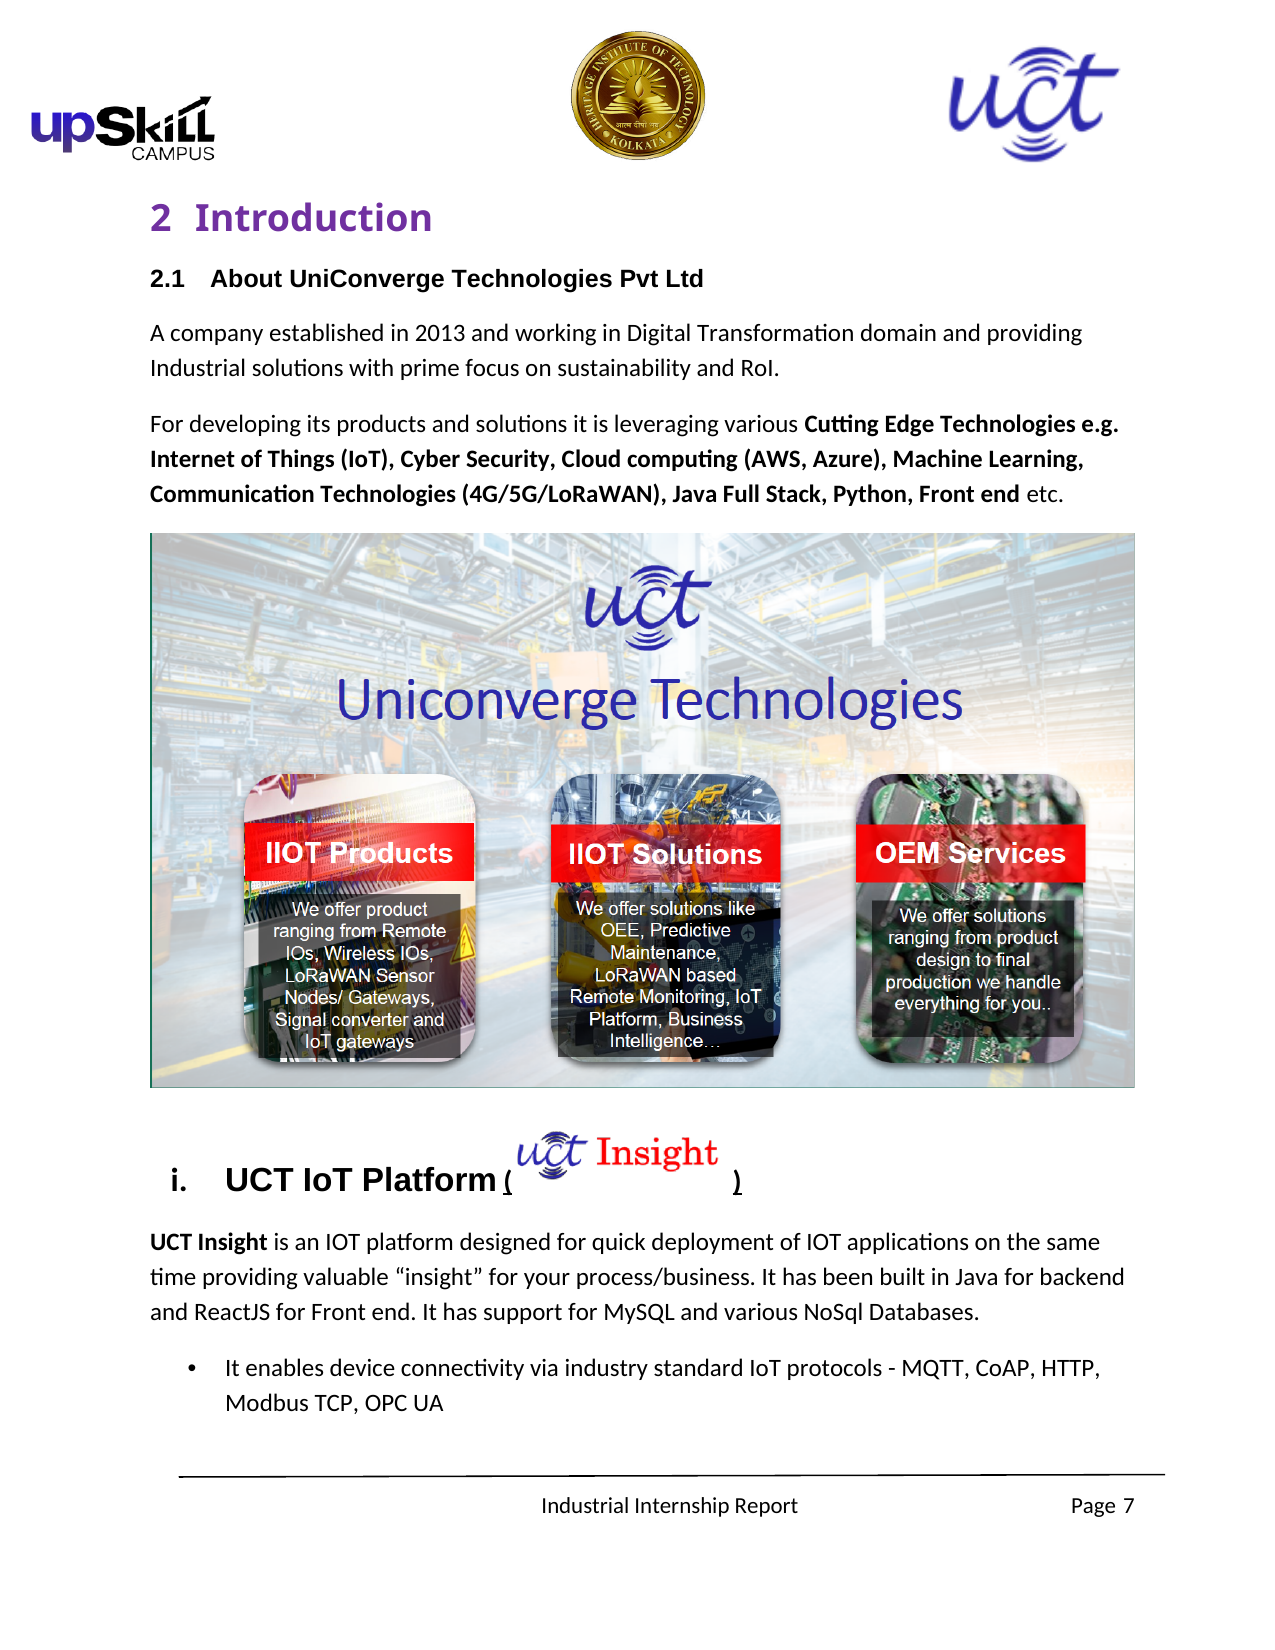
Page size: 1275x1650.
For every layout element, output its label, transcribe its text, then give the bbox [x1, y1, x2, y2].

text UCT Insight is an IOT platform designed for quick deployment of IOT applications on the same time providing valuable “insight” for your process/business. It has been built in Java for backend and ReactJS for Front end. It has support for MySQL and various NoSql Databases. [150, 1226, 1134, 1327]
list It enables device connectivity via industry standard IoT protocols - MQTT, CoAP, HTTP, Modbus TCP, OPC UA [187, 1352, 1134, 1418]
text A company established in 2013 and working in Digital Transformation domain and providing Industrial solutions with prime focus on sustainability and RoI. [150, 317, 1134, 383]
picture [512, 1112, 733, 1191]
list UCT IoT Platform () [187, 1112, 1134, 1199]
picture [567, 28, 708, 164]
text For developing its products and solutions it is leveraging various Cutting Edge Technologies e.g. Internet of Things (IoT), Cyber Security, Cloud computing (AWS, Azure), Machine Learning, Communication Technologies (4G/5G/LoRaWAN), Java Full Stack, Python, Front end etc. [150, 408, 1134, 509]
picture [946, 38, 1125, 164]
picture [150, 533, 1135, 1088]
subtitle About UniConverge Technologies Pvt Ltd [150, 267, 1134, 292]
subtitle Introduction [150, 191, 1134, 242]
picture [0, 83, 246, 164]
